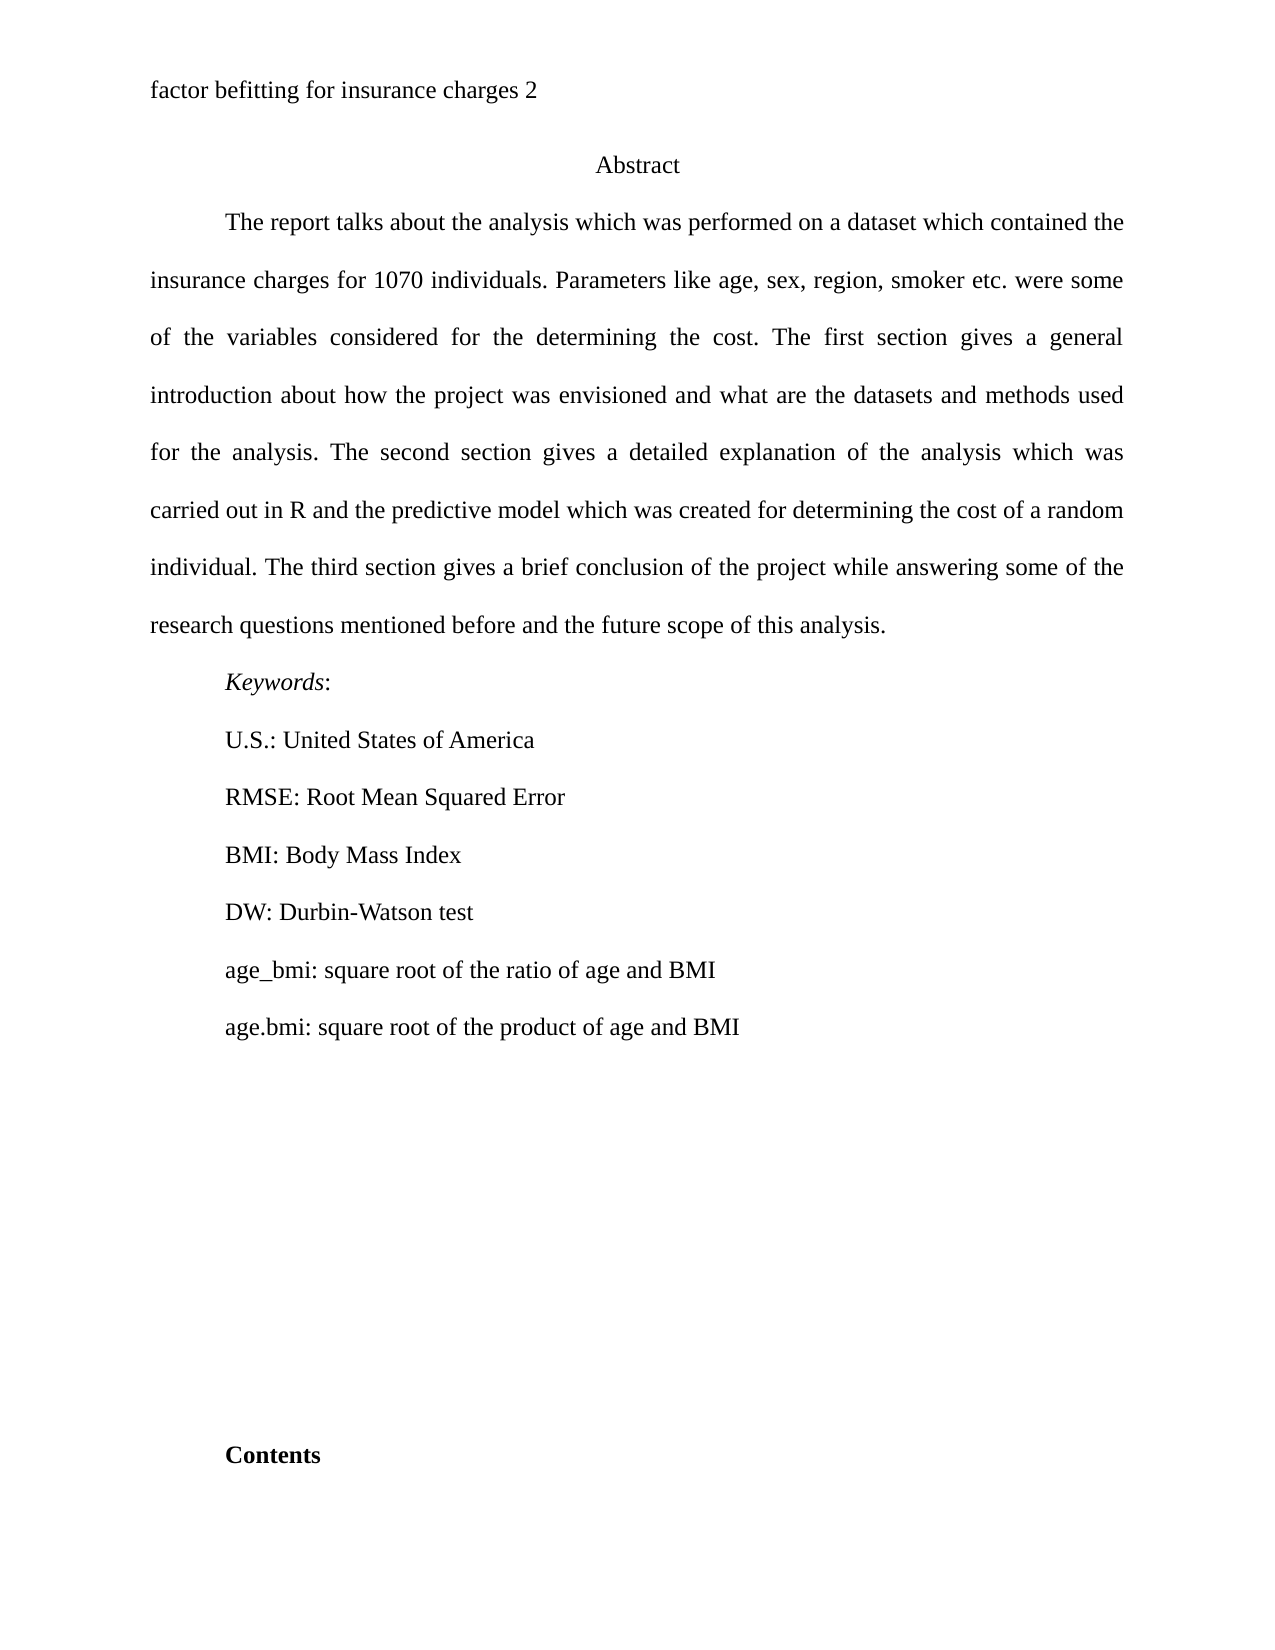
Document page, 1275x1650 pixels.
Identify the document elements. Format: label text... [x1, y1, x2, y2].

text Keywords: [150, 667, 1125, 696]
text BMI: Body Mass Index [150, 840, 1125, 869]
text DW: Durbin-Watson test [150, 897, 1125, 926]
text age_bmi: square root of the ratio of age and BMI [150, 955, 1125, 984]
text RMSE: Root Mean Squared Error [150, 782, 1125, 811]
text The report talks about the analysis which was performed on a dataset which contained the insurance charges for 1070 individuals. Parameters like age, sex, region, smoker etc. were some of the variables considered for the determining the cost. The first section gives a general introduction about how the project was envisioned and what are the datasets and methods used for the analysis. The second section gives a detailed explanation of the analysis which was carried out in R and the predictive model which was created for determining the cost of a random individual. The third section gives a brief conclusion of the project while answering some of the research questions mentioned before and the future scope of this analysis. [150, 207, 1125, 639]
text U.S.: United States of America [150, 725, 1125, 754]
text age.bmi: square root of the product of age and BMI [150, 1012, 1125, 1041]
